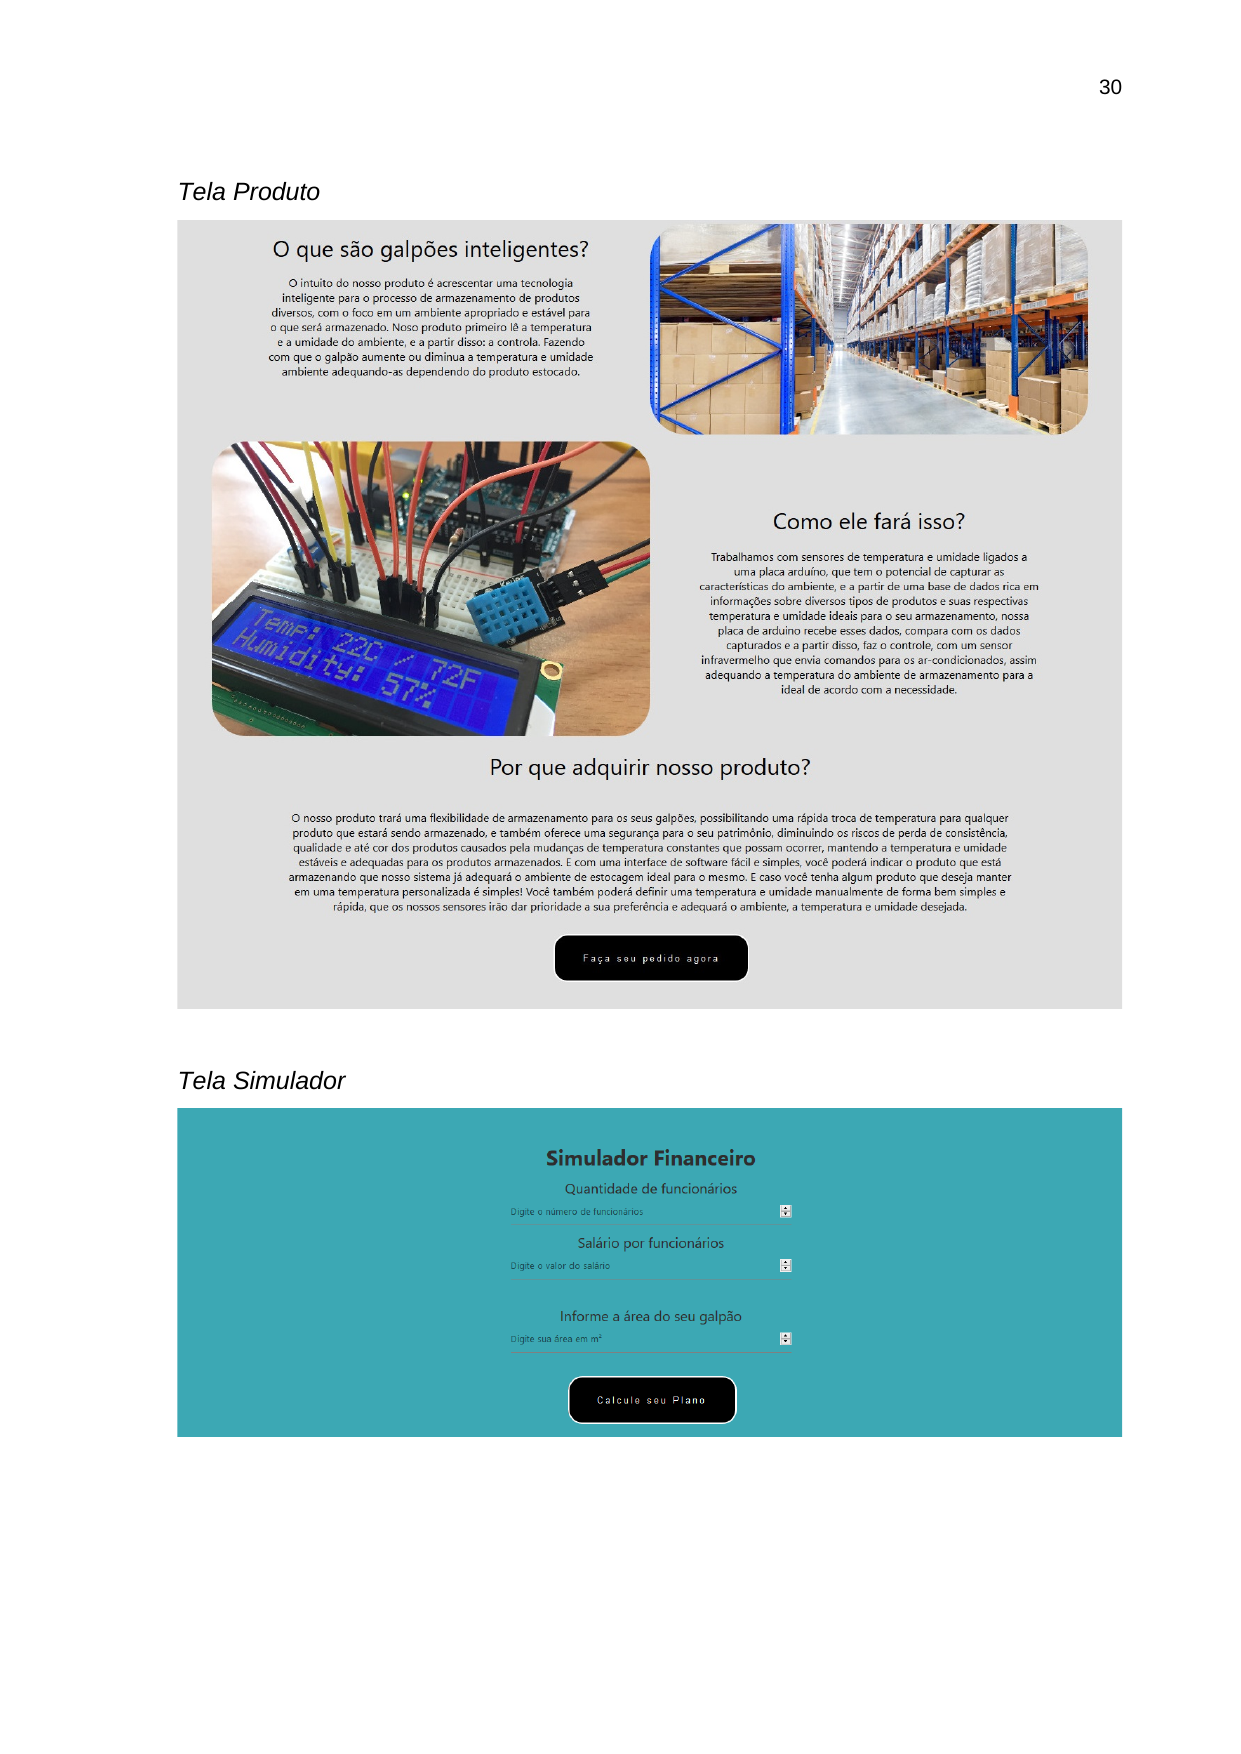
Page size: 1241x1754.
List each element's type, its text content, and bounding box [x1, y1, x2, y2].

text Tela Simulador [177, 1066, 1122, 1094]
picture [177, 1108, 1123, 1437]
picture [177, 220, 1123, 1009]
text Tela Produto [177, 177, 1122, 206]
